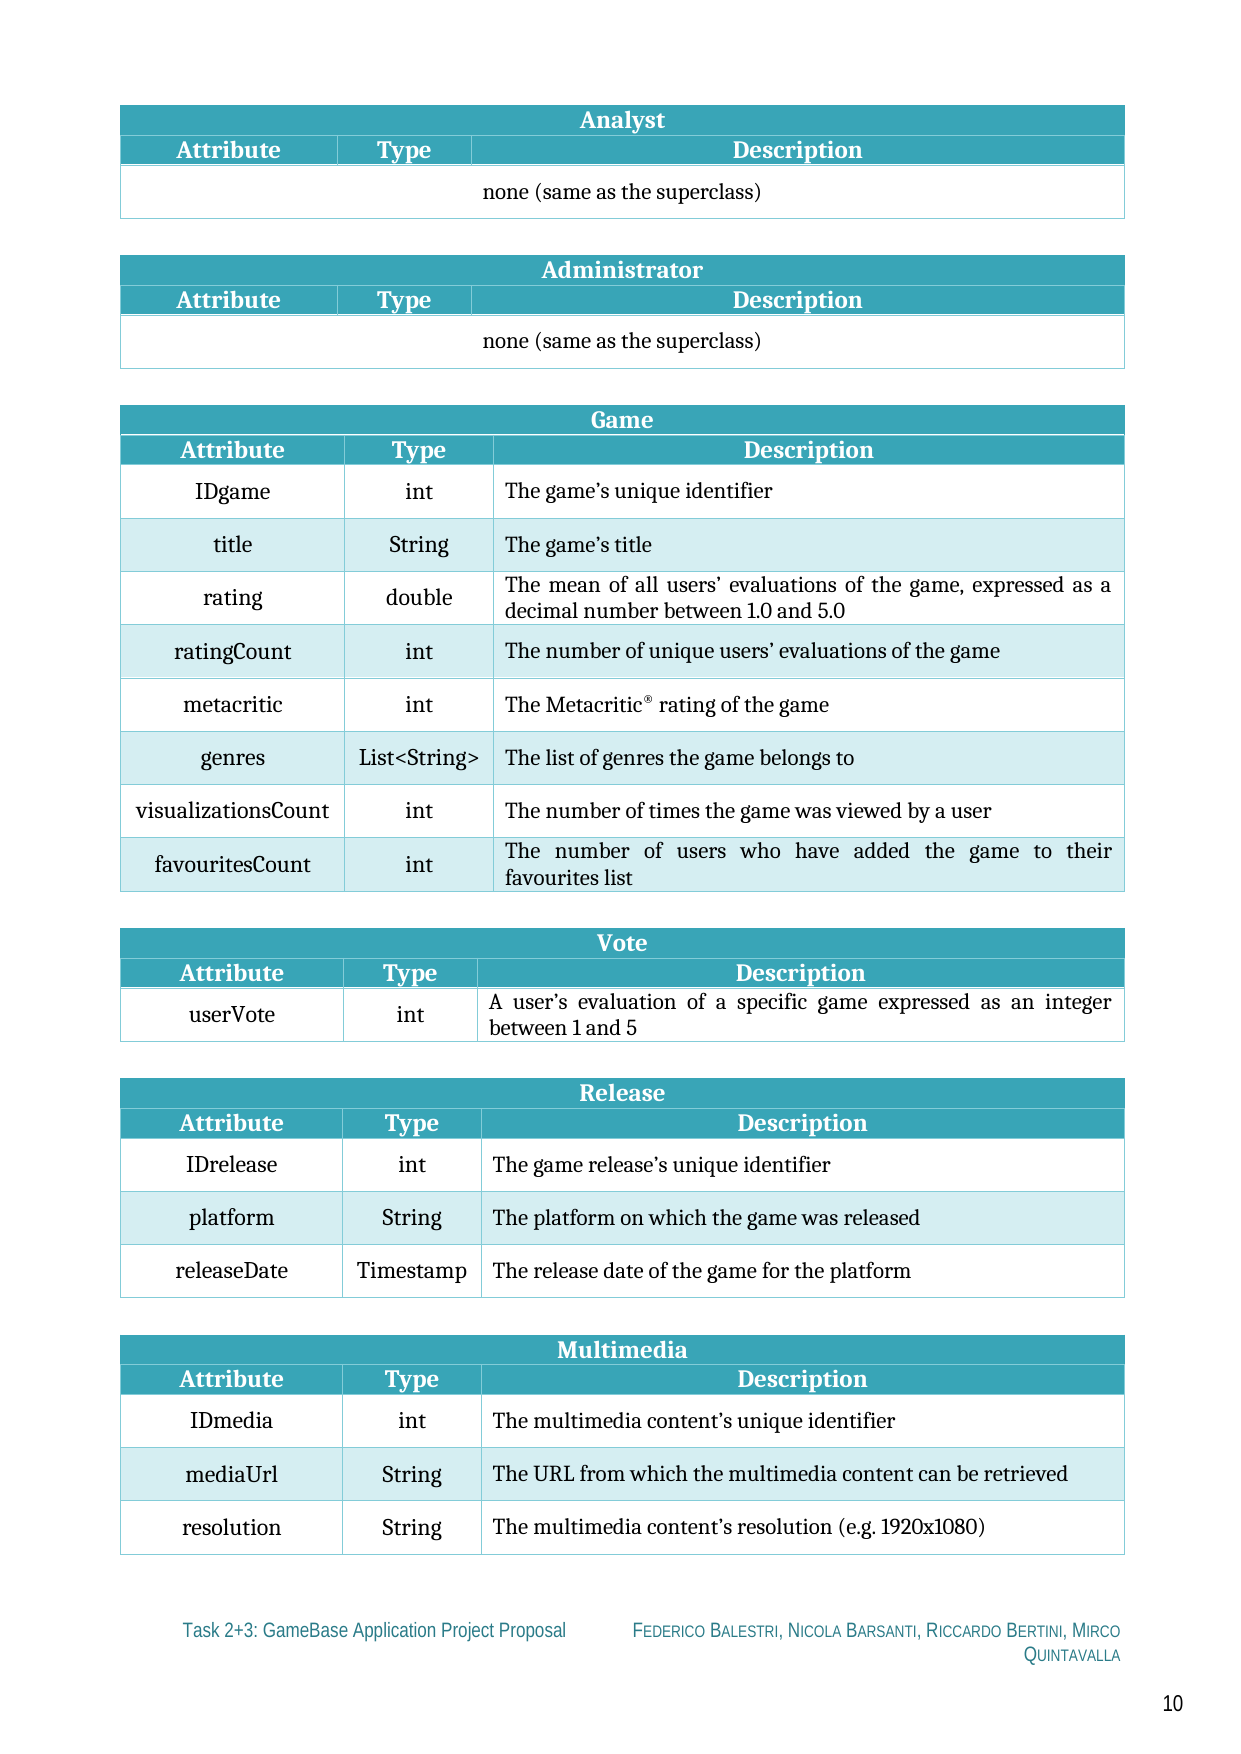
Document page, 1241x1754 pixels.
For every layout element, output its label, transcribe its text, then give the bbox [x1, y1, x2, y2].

table_cell List<String> [345, 732, 493, 784]
table_cell title [121, 519, 344, 571]
table_cell The mean of all users’ evaluations of the game, expressed as a decimal number between 1.0 and 5.0 [494, 572, 1124, 624]
table_cell Type [338, 136, 471, 164]
table_cell The release date of the game for the platform [482, 1245, 1124, 1297]
table_cell genres [121, 732, 344, 784]
table_cell int [345, 465, 493, 517]
table_cell Description [472, 136, 1124, 164]
table_cell none (same as the superclass) [121, 166, 1124, 218]
table_header Vote [121, 929, 1124, 958]
table_cell Type [344, 959, 477, 987]
table_cell The list of genres the game belongs to [494, 732, 1124, 784]
table_cell String [343, 1501, 481, 1553]
table_cell The Metacritic® rating of the game [494, 679, 1124, 731]
table_cell The game’s unique identifier [494, 465, 1124, 517]
table_cell The game’s title [494, 519, 1124, 571]
table_cell Attribute [121, 136, 337, 164]
table_cell Attribute [121, 436, 344, 464]
table_cell Type [345, 436, 493, 464]
table_cell The number of users who have added the game to their favourites list [494, 838, 1124, 891]
table_cell rating [121, 572, 344, 624]
table_cell Type [343, 1365, 481, 1394]
table_header Multimedia [121, 1336, 1124, 1364]
table_cell Description [494, 436, 1124, 464]
table_cell platform [121, 1192, 342, 1244]
table_cell int [345, 625, 493, 677]
table_cell Attribute [121, 959, 343, 987]
table_cell visualizationsCount [121, 785, 344, 837]
table_cell int [345, 785, 493, 837]
table_cell Timestamp [343, 1245, 481, 1297]
table_cell String [343, 1192, 481, 1244]
table_cell Attribute [121, 1365, 342, 1394]
table_cell Description [482, 1365, 1124, 1394]
table_cell Attribute [121, 286, 337, 314]
table_header Game [121, 406, 1124, 434]
table_cell metacritic [121, 679, 344, 731]
table_cell IDrelease [121, 1139, 342, 1191]
table_cell The number of times the game was viewed by a user [494, 785, 1124, 837]
table_cell String [345, 519, 493, 571]
table_cell none (same as the superclass) [121, 316, 1124, 368]
table_cell Description [482, 1109, 1124, 1138]
table_cell int [344, 989, 477, 1041]
table_cell The game release’s unique identifier [482, 1139, 1124, 1191]
table_cell IDgame [121, 465, 344, 517]
table_cell releaseDate [121, 1245, 342, 1297]
table_cell Type [343, 1109, 481, 1138]
table_cell The platform on which the game was released [482, 1192, 1124, 1244]
table_cell Attribute [121, 1109, 342, 1138]
table_cell The multimedia content’s resolution (e.g. 1920x1080) [482, 1501, 1124, 1553]
table_cell int [343, 1139, 481, 1191]
table_header Analyst [121, 106, 1124, 135]
table_cell A user’s evaluation of a specific game expressed as an integer between 1 and 5 [478, 989, 1124, 1041]
table_cell Description [478, 959, 1124, 987]
table_cell int [343, 1395, 481, 1447]
table_cell double [345, 572, 493, 624]
table_cell int [345, 838, 493, 891]
table_cell String [343, 1448, 481, 1500]
table_header Administrator [121, 256, 1124, 285]
table_cell IDmedia [121, 1395, 342, 1447]
table_header Release [121, 1079, 1124, 1108]
table_cell The number of unique users’ evaluations of the game [494, 625, 1124, 677]
table_cell ratingCount [121, 625, 344, 677]
table_cell Type [338, 286, 471, 314]
table_cell int [345, 679, 493, 731]
table_cell userVote [121, 989, 343, 1041]
table_cell mediaUrl [121, 1448, 342, 1500]
table_cell The URL from which the multimedia content can be retrieved [482, 1448, 1124, 1500]
table_cell Description [472, 286, 1124, 314]
table_cell The multimedia content’s unique identifier [482, 1395, 1124, 1447]
table_cell favouritesCount [121, 838, 344, 891]
table_cell resolution [121, 1501, 342, 1553]
